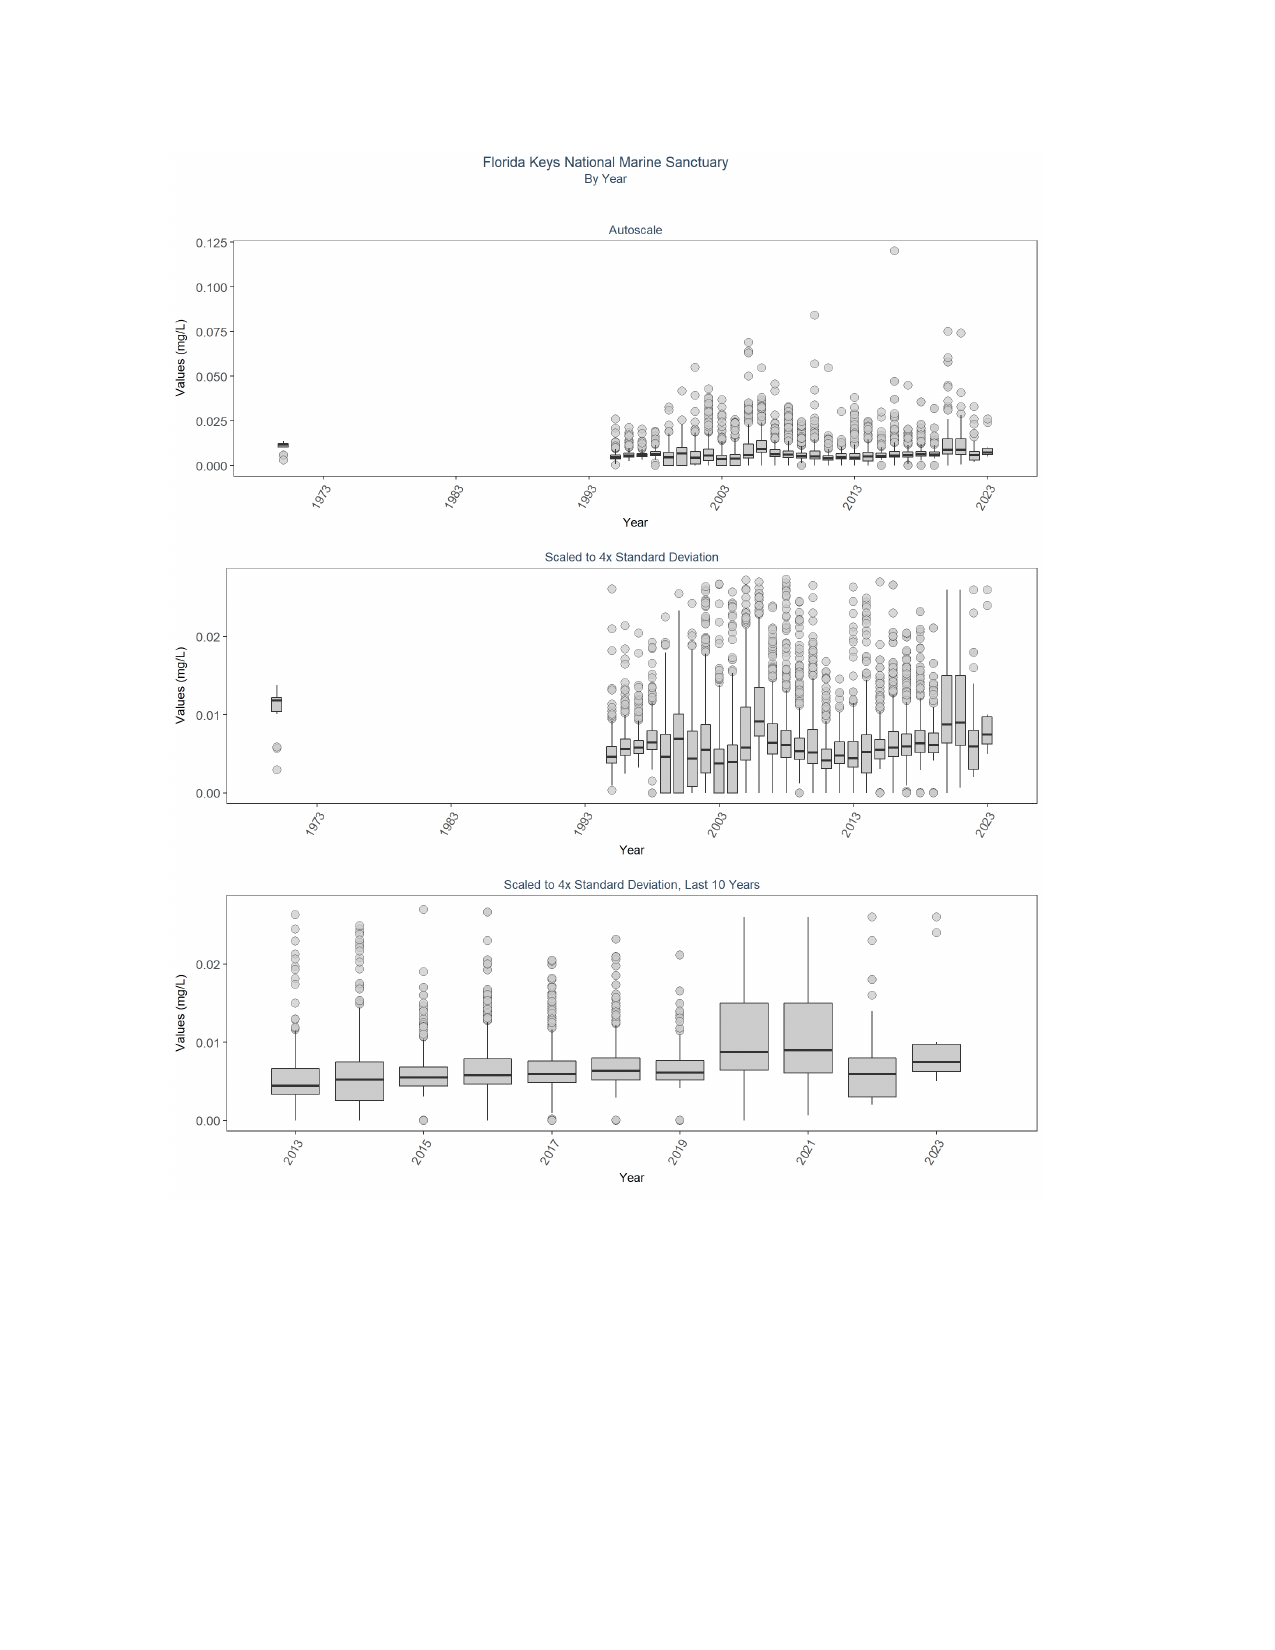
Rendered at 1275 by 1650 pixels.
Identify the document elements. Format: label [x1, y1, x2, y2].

picture [168, 150, 1044, 1200]
